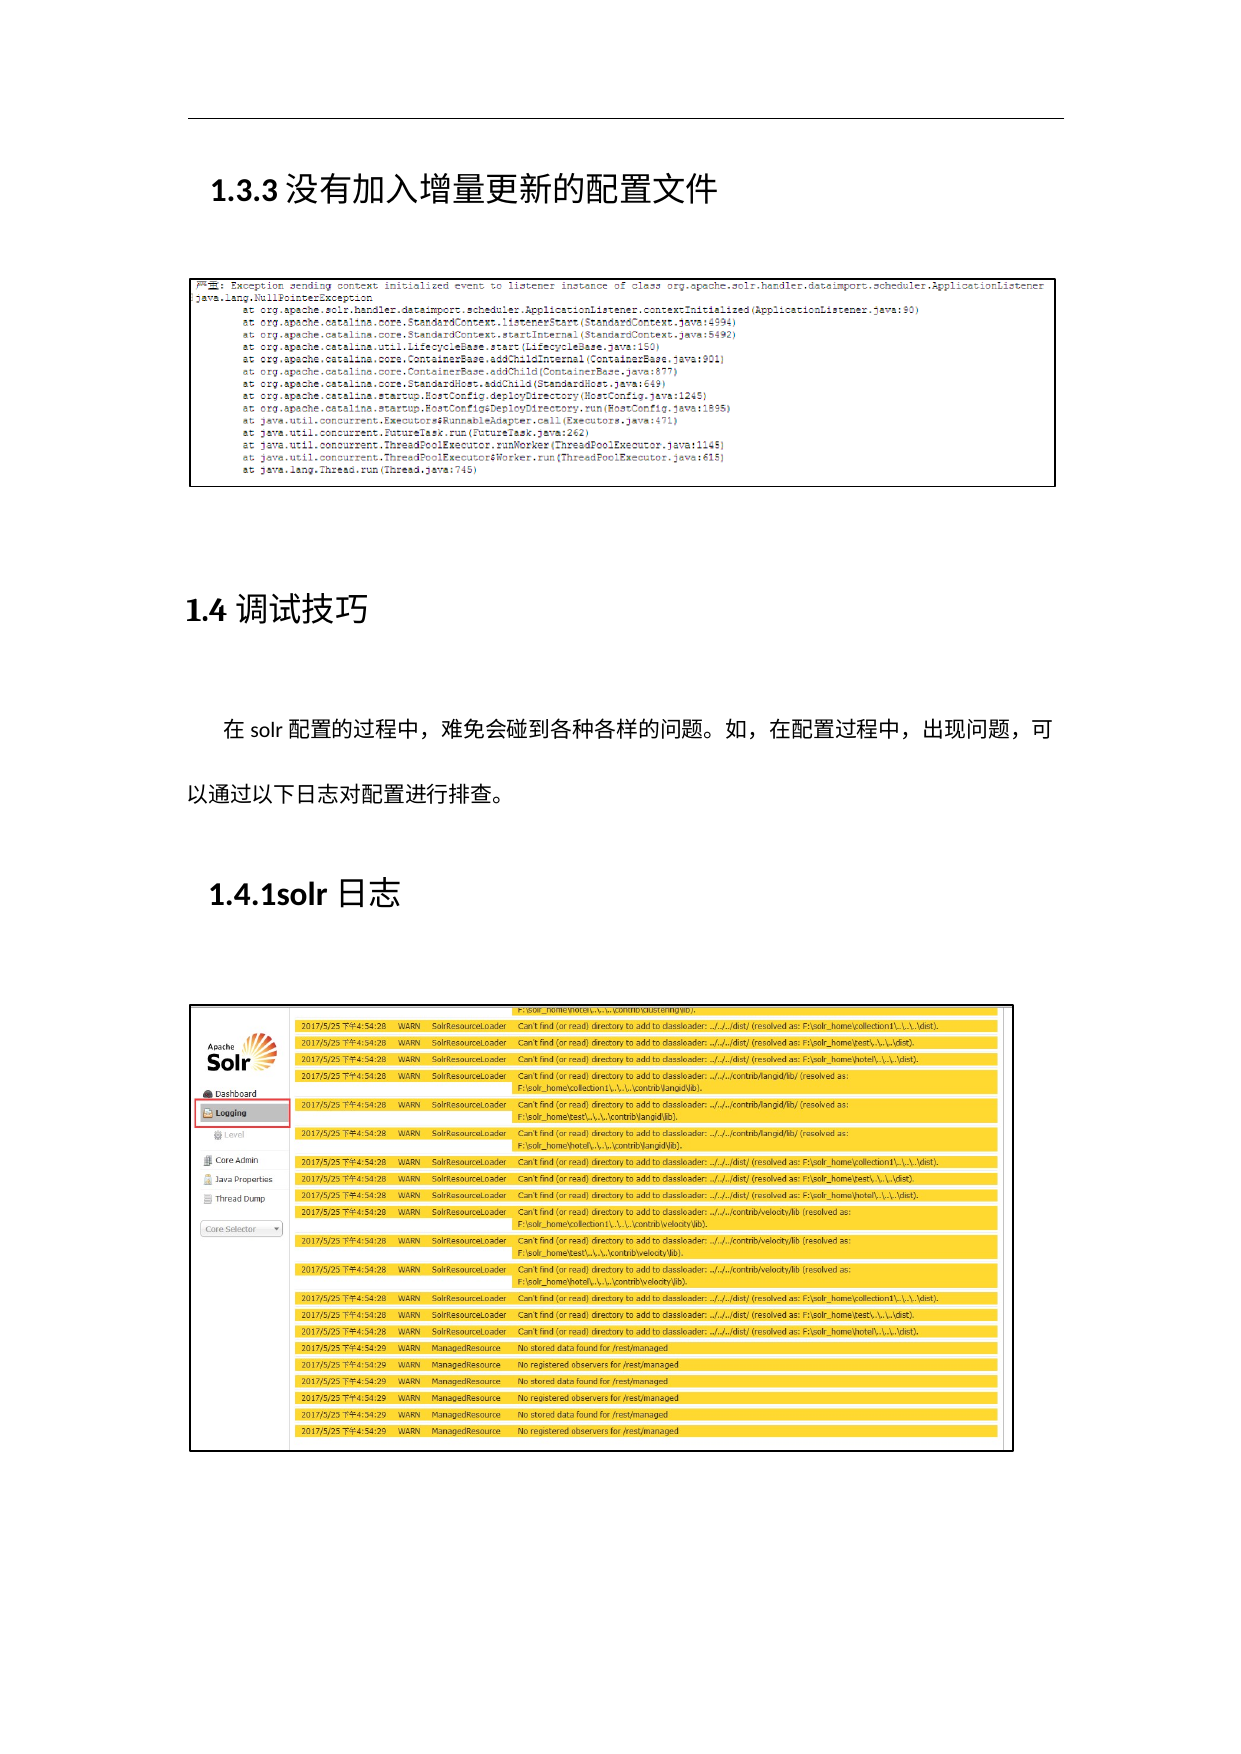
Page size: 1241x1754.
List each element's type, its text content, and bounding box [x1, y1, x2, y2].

picture [191, 1006, 1012, 1450]
subtitle 1.3.3 没有加入增量更新的配置文件 [209, 169, 1066, 210]
text 以通过以下日志对配置进行排查。 [186, 781, 1066, 808]
subtitle 1.4.1solr 日志 [208, 873, 1066, 914]
picture [191, 280, 1054, 486]
subtitle 1.4 调试技巧 [186, 589, 1066, 630]
text 在 solr 配置的过程中，难免会碰到各种各样的问题。如，在配置过程中，出现问题，可 [187, 716, 1053, 743]
